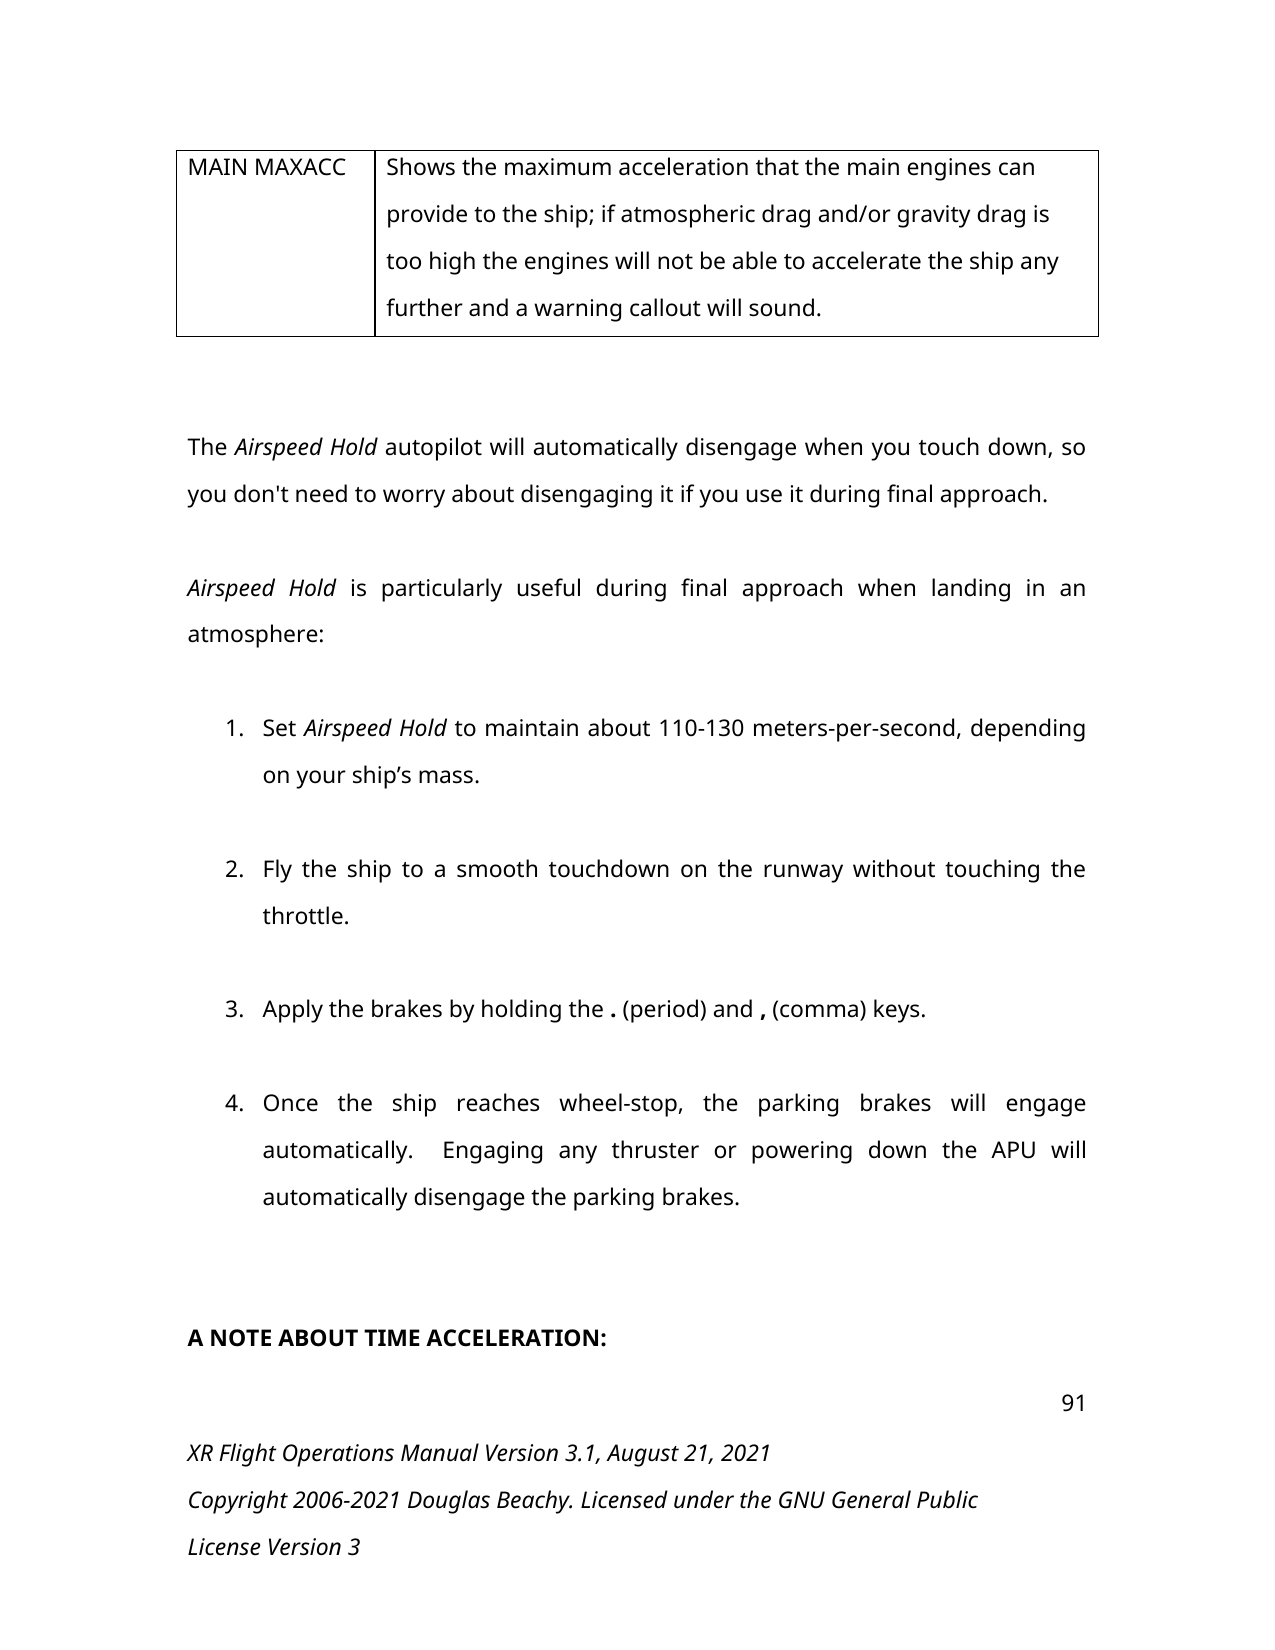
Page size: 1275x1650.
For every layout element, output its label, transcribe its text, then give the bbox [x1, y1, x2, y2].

table_cell Shows the maximum acceleration that the main engines can provide to the ship; if atmospheric drag and/or gravity drag is too high the engines will not be able to accelerate the ship any further and a warning callout will sound. [376, 151, 1098, 336]
text The Airspeed Hold autopilot will automatically disengage when you touch down, so you don't need to worry about disengaging it if you use it during final approach. [187, 431, 1087, 509]
text Airspeed Hold is particularly useful during final approach when landing in an atmosphere: [187, 571, 1087, 649]
table_cell MAIN MAXACC [177, 151, 374, 336]
list Set Airspeed Hold to maintain about 110-130 meters-per-second, depending on your ship’s mass. [225, 712, 1087, 790]
text A NOTE ABOUT TIME ACCELERATION: [187, 1321, 1087, 1353]
list Fly the ship to a smooth touchdown on the runway without touching the throttle. [225, 853, 1087, 931]
list Apply the brakes by holding the . (period) and , (comma) keys. [225, 993, 1087, 1024]
list Once the ship reaches wheel-stop, the parking brakes will engage automatically. Engaging any thruster or powering down the APU will automatically disengage the parking brakes. [225, 1087, 1087, 1212]
